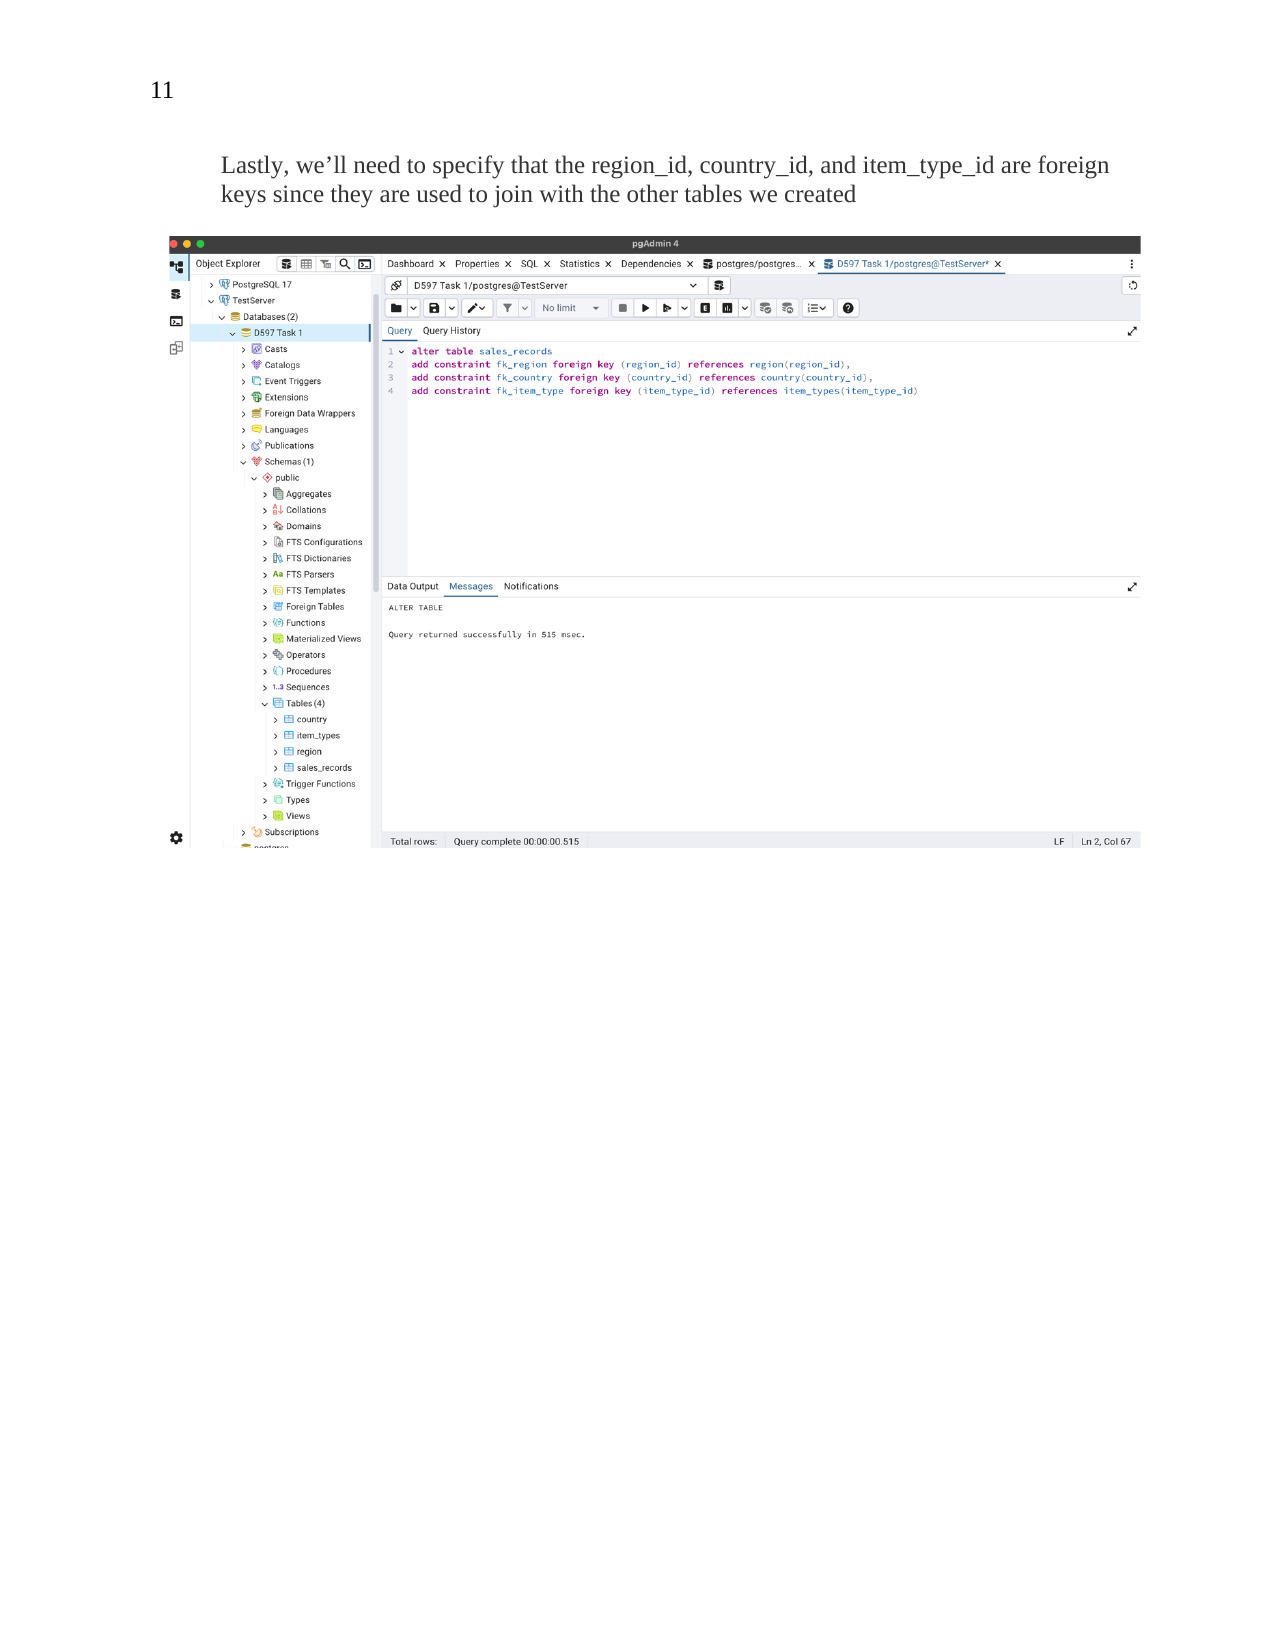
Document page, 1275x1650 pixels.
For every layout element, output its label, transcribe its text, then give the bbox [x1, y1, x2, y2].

picture [167, 236, 1139, 846]
text Lastly, we’ll need to specify that the region_id, country_id, and item_type_id are foreign keys since they are used to join with the other tables we created [221, 150, 1125, 207]
